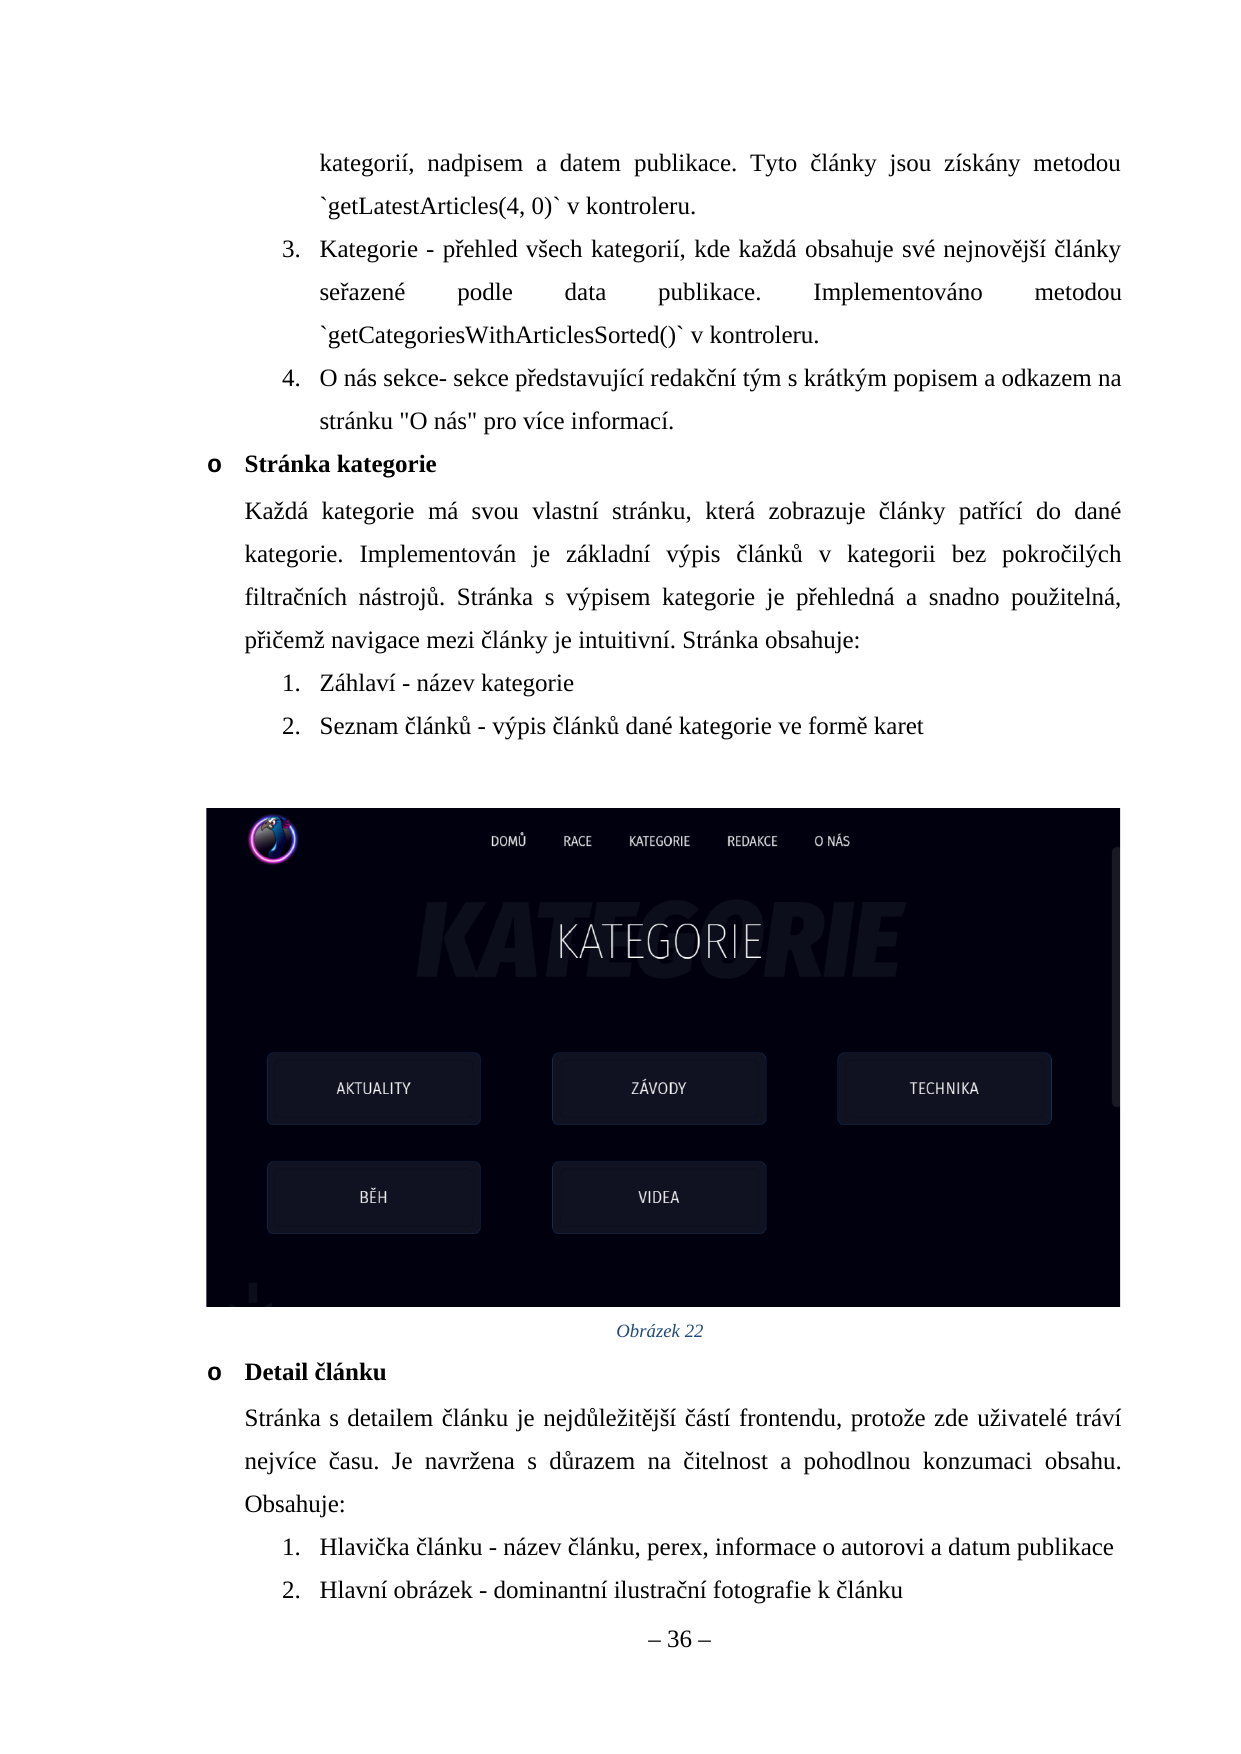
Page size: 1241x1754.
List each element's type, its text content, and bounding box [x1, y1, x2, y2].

list Stránka s detailem článku je nejdůležitější částí frontendu, protože zde uživatelé tráví nejvíce času. Je navržena s důrazem na čitelnost a pohodlnou konzumaci obsahu. Obsahuje: [244, 1403, 1122, 1518]
list O nás sekce- sekce představující redakční tým s krátkým popisem a odkazem na stránku "O nás" pro více informací. [282, 363, 1122, 435]
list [282, 148, 1122, 219]
list Seznam článků - výpis článků dané kategorie ve formě karet [282, 711, 1122, 740]
list Kategorie - přehled všech kategorií, kde každá obsahuje své nejnovější články seřazené podle data publikace. Implementováno metodou `getCategoriesWithArticlesSorted()` v kontroleru. [282, 234, 1122, 349]
picture [206, 808, 1121, 1307]
list Každá kategorie má svou vlastní stránku, která zobrazuje články patřící do dané kategorie. Implementován je základní výpis článků v kategorii bez pokročilých filtračních nástrojů. Stránka s výpisem kategorie je přehledná a snadno použitelná, přičemž navigace mezi články je intuitivní. Stránka obsahuje: [244, 496, 1122, 654]
list Hlavička článku - název článku, perex, informace o autorovi a datum publikace [282, 1532, 1122, 1561]
list Hlavní obrázek - dominantní ilustrační fotografie k článku [282, 1575, 1122, 1604]
list Záhlaví - název kategorie [282, 668, 1122, 697]
list Stránka kategorie [207, 449, 1122, 480]
